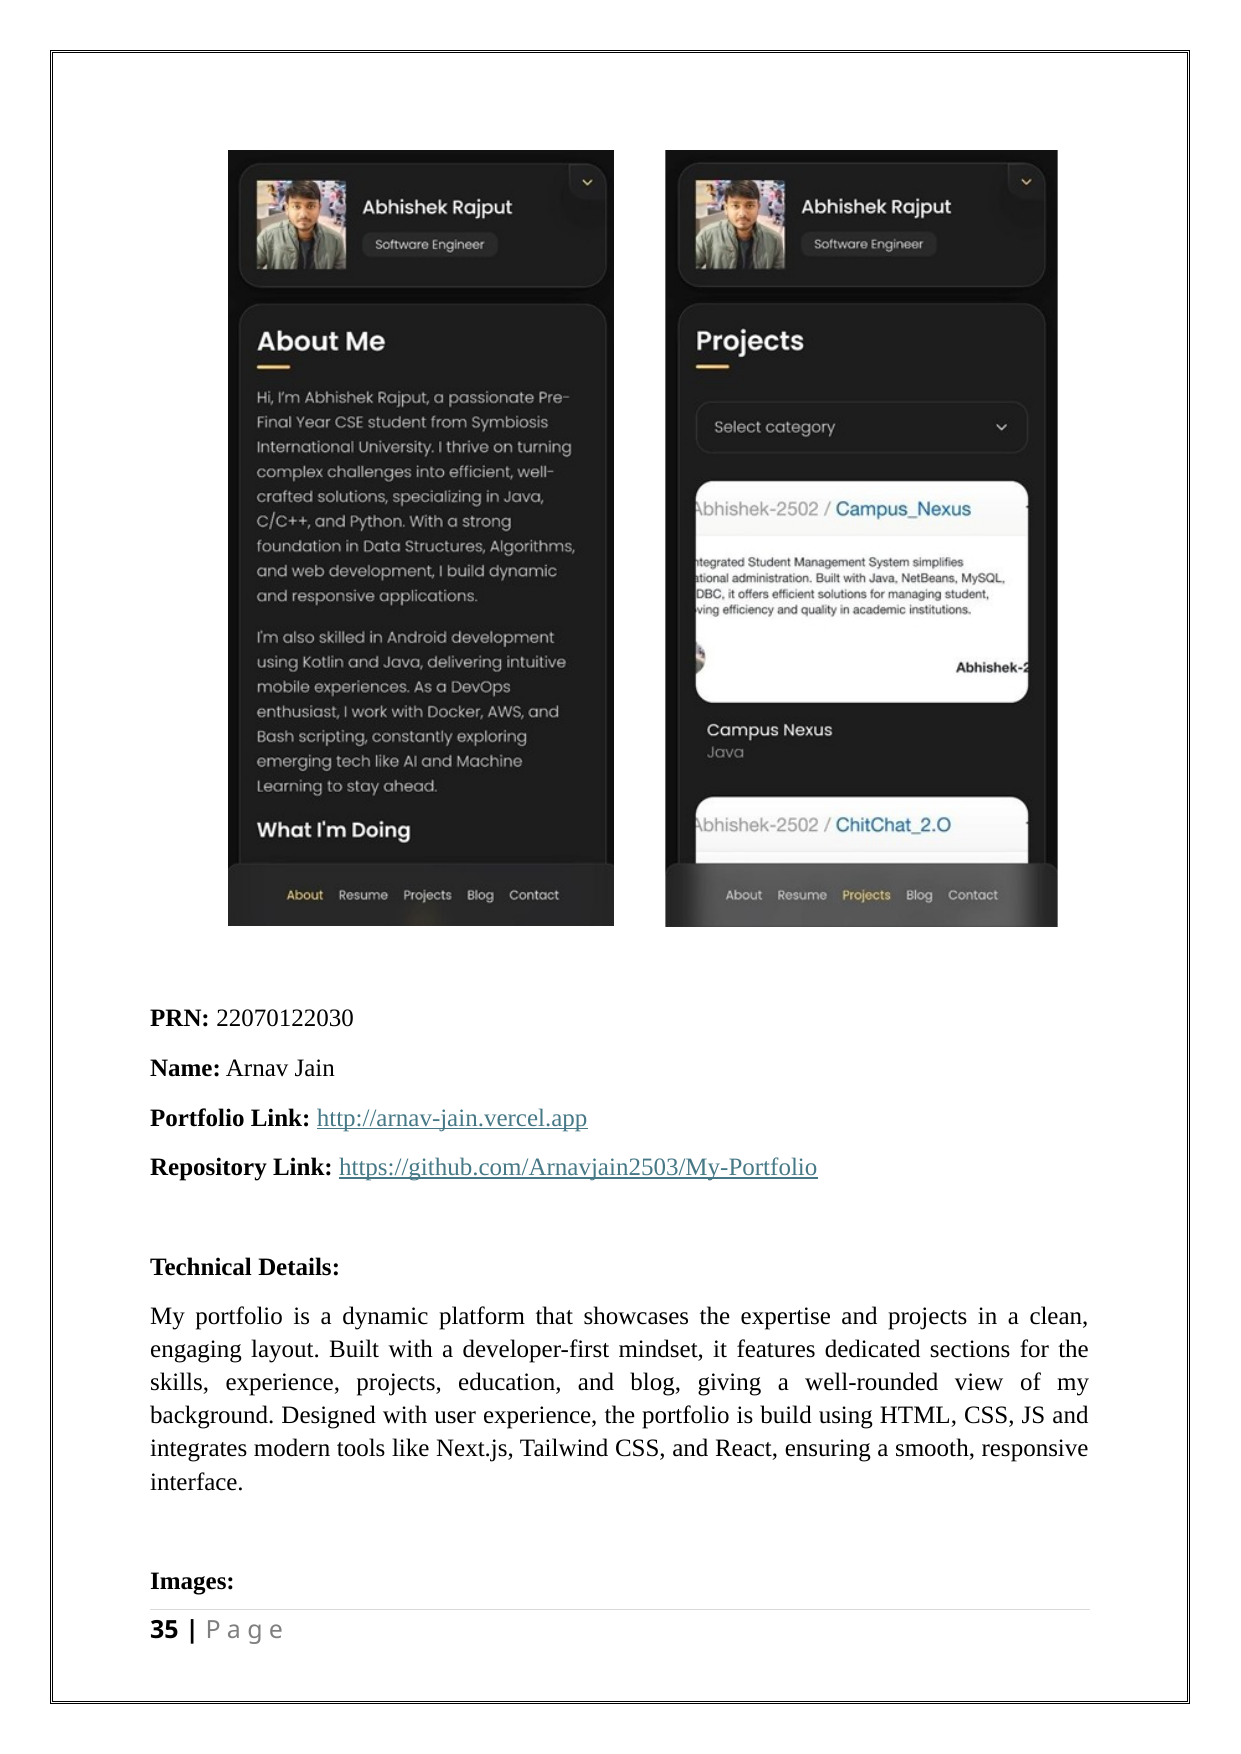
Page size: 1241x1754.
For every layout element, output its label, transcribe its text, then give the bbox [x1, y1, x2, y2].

text PRN: 22070122030 [150, 1003, 1090, 1032]
text Portfolio Link: http://arnav-jain.vercel.app [150, 1103, 1090, 1131]
picture [226, 150, 614, 922]
picture [665, 150, 1058, 927]
text Technical Details: [150, 1252, 1090, 1281]
text Images: [150, 1566, 1090, 1595]
text Name: Arnav Jain [150, 1053, 1090, 1082]
text My portfolio is a dynamic platform that showcases the expertise and projects in a clean, engaging layout. Built with a developer-first mindset, it features dedicated sections for the skills, experience, projects, education, and blog, giving a well-rounded view of my background. Designed with user experience, the portfolio is build using HTML, CSS, JS and integrates modern tools like Next.js, Tailwind CSS, and React, ensuring a smooth, responsive interface. [150, 1301, 1090, 1495]
text Repository Link: https://github.com/Arnavjain2503/My-Portfolio [150, 1152, 1090, 1181]
